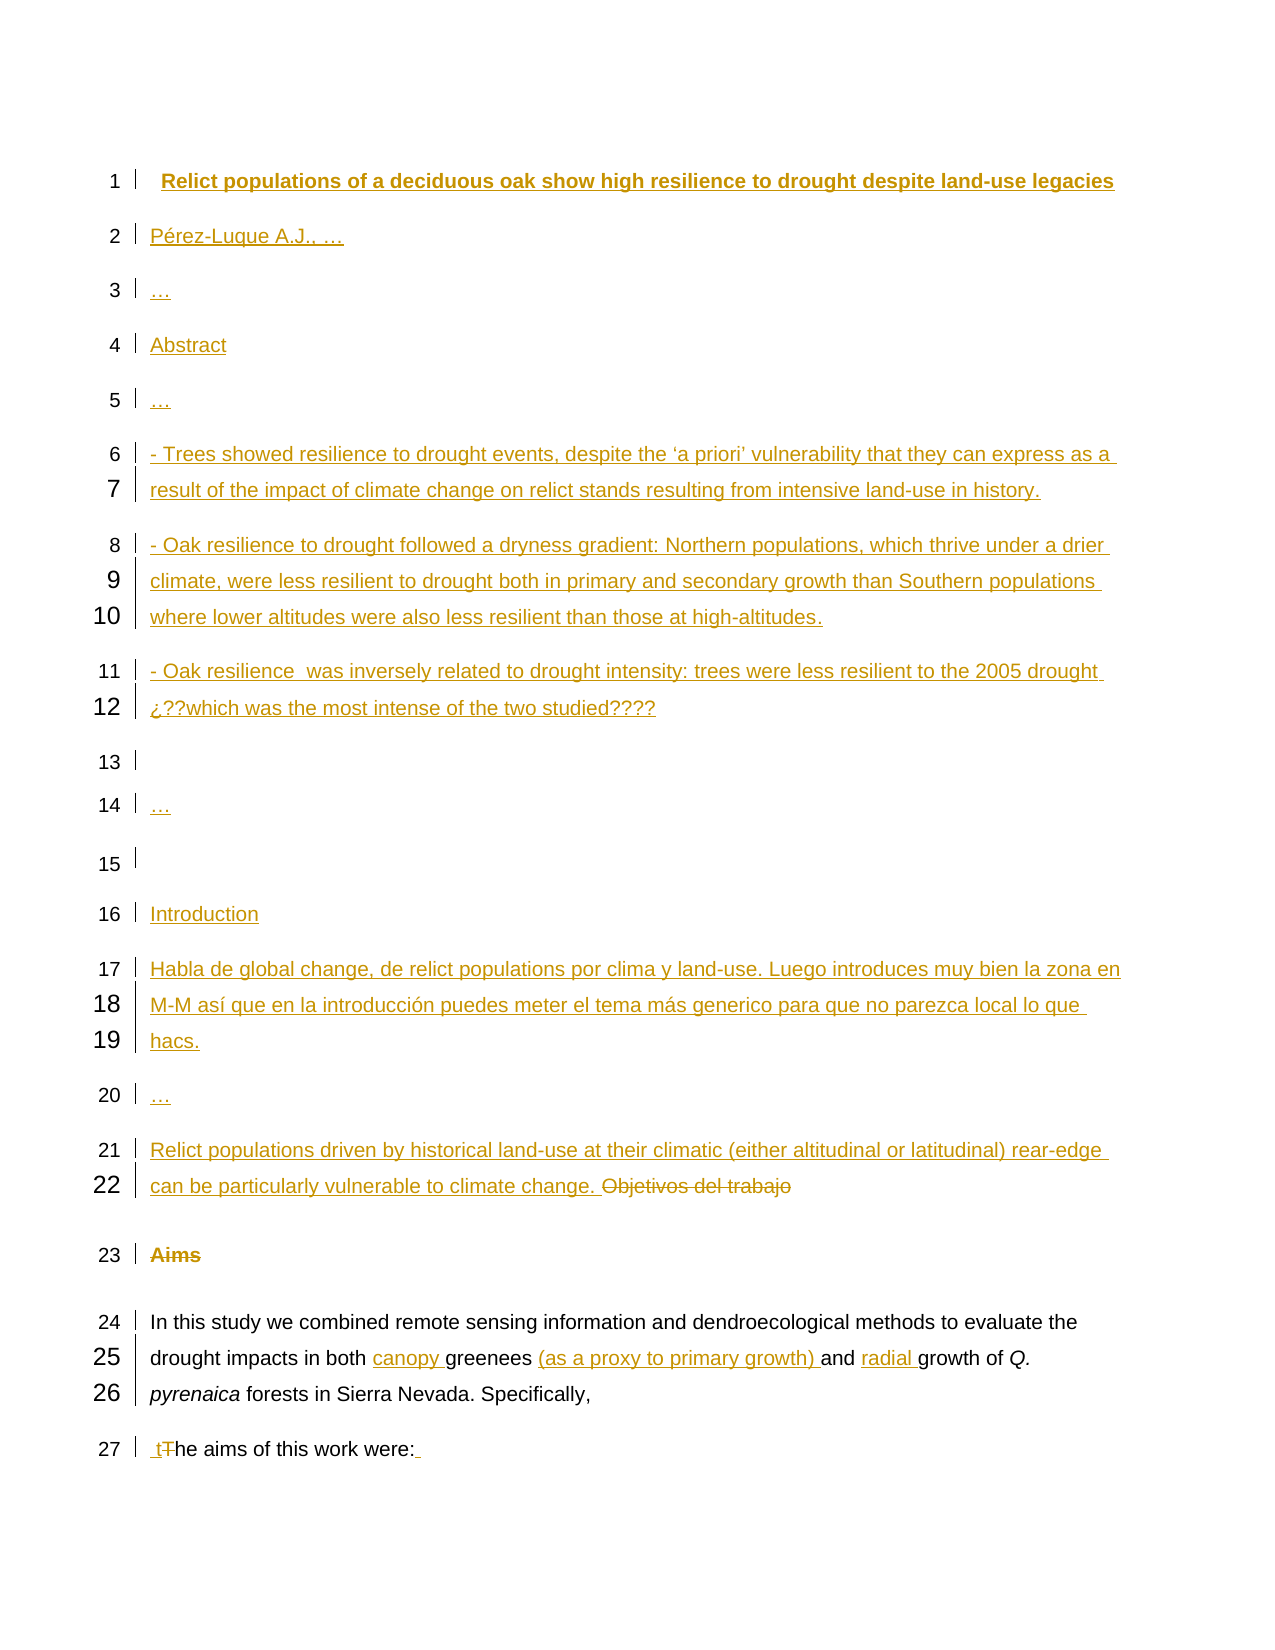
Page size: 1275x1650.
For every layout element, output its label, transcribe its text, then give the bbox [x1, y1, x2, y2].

text he aims of this work were: [150, 1436, 1125, 1460]
text In this study we combined remote sensing information and dendroecological methods to evaluate the drought impacts in both greenees and growth of Q. pyrenaica forests in Sierra Nevada. Specifically, [150, 1310, 1125, 1406]
